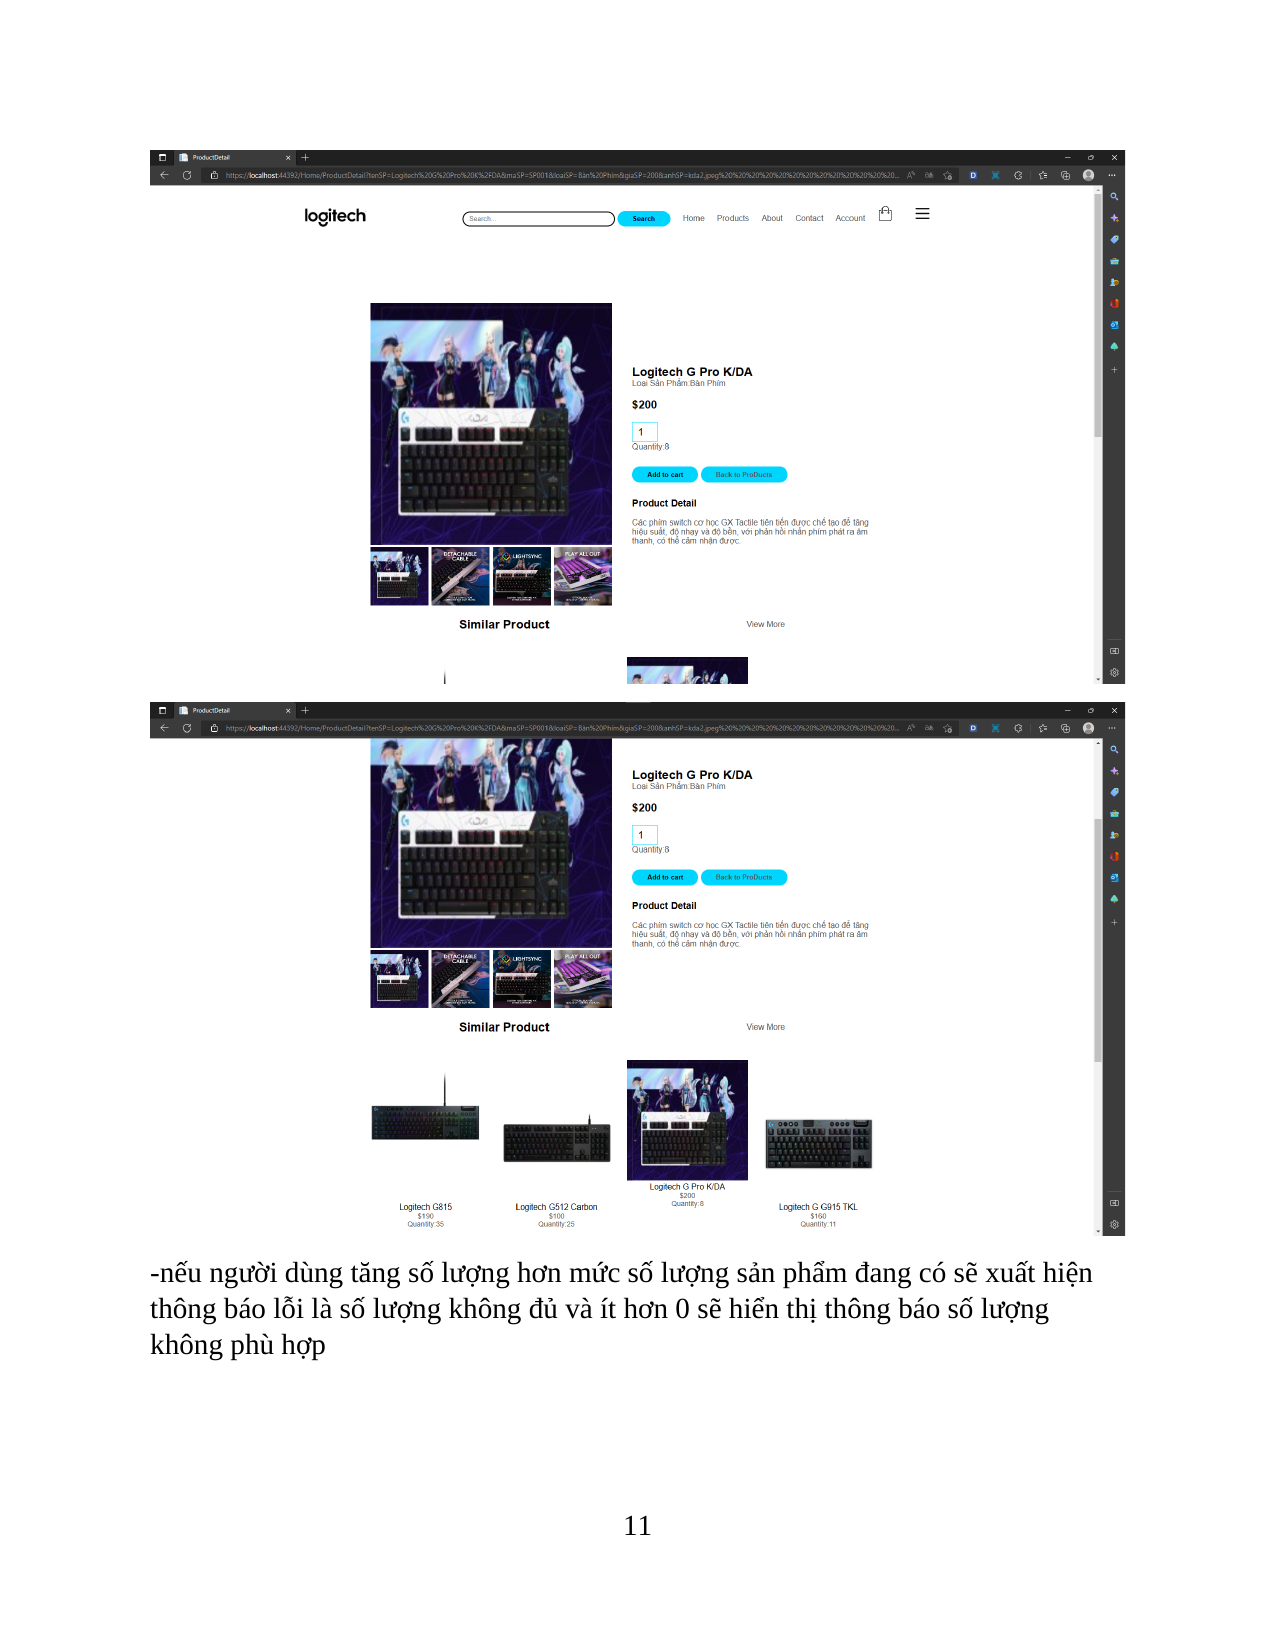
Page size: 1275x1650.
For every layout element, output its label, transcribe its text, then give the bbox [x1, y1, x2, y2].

picture [150, 150, 1125, 684]
picture [150, 702, 1125, 1236]
text -nếu người dùng tăng số lượng hơn mức số lượng sản phẩm đang có sẽ xuất hiện thông báo lỗi là số lượng không đủ và ít hơn 0 sẽ hiển thị thông báo số lượng không phù hợp [150, 1255, 1125, 1361]
